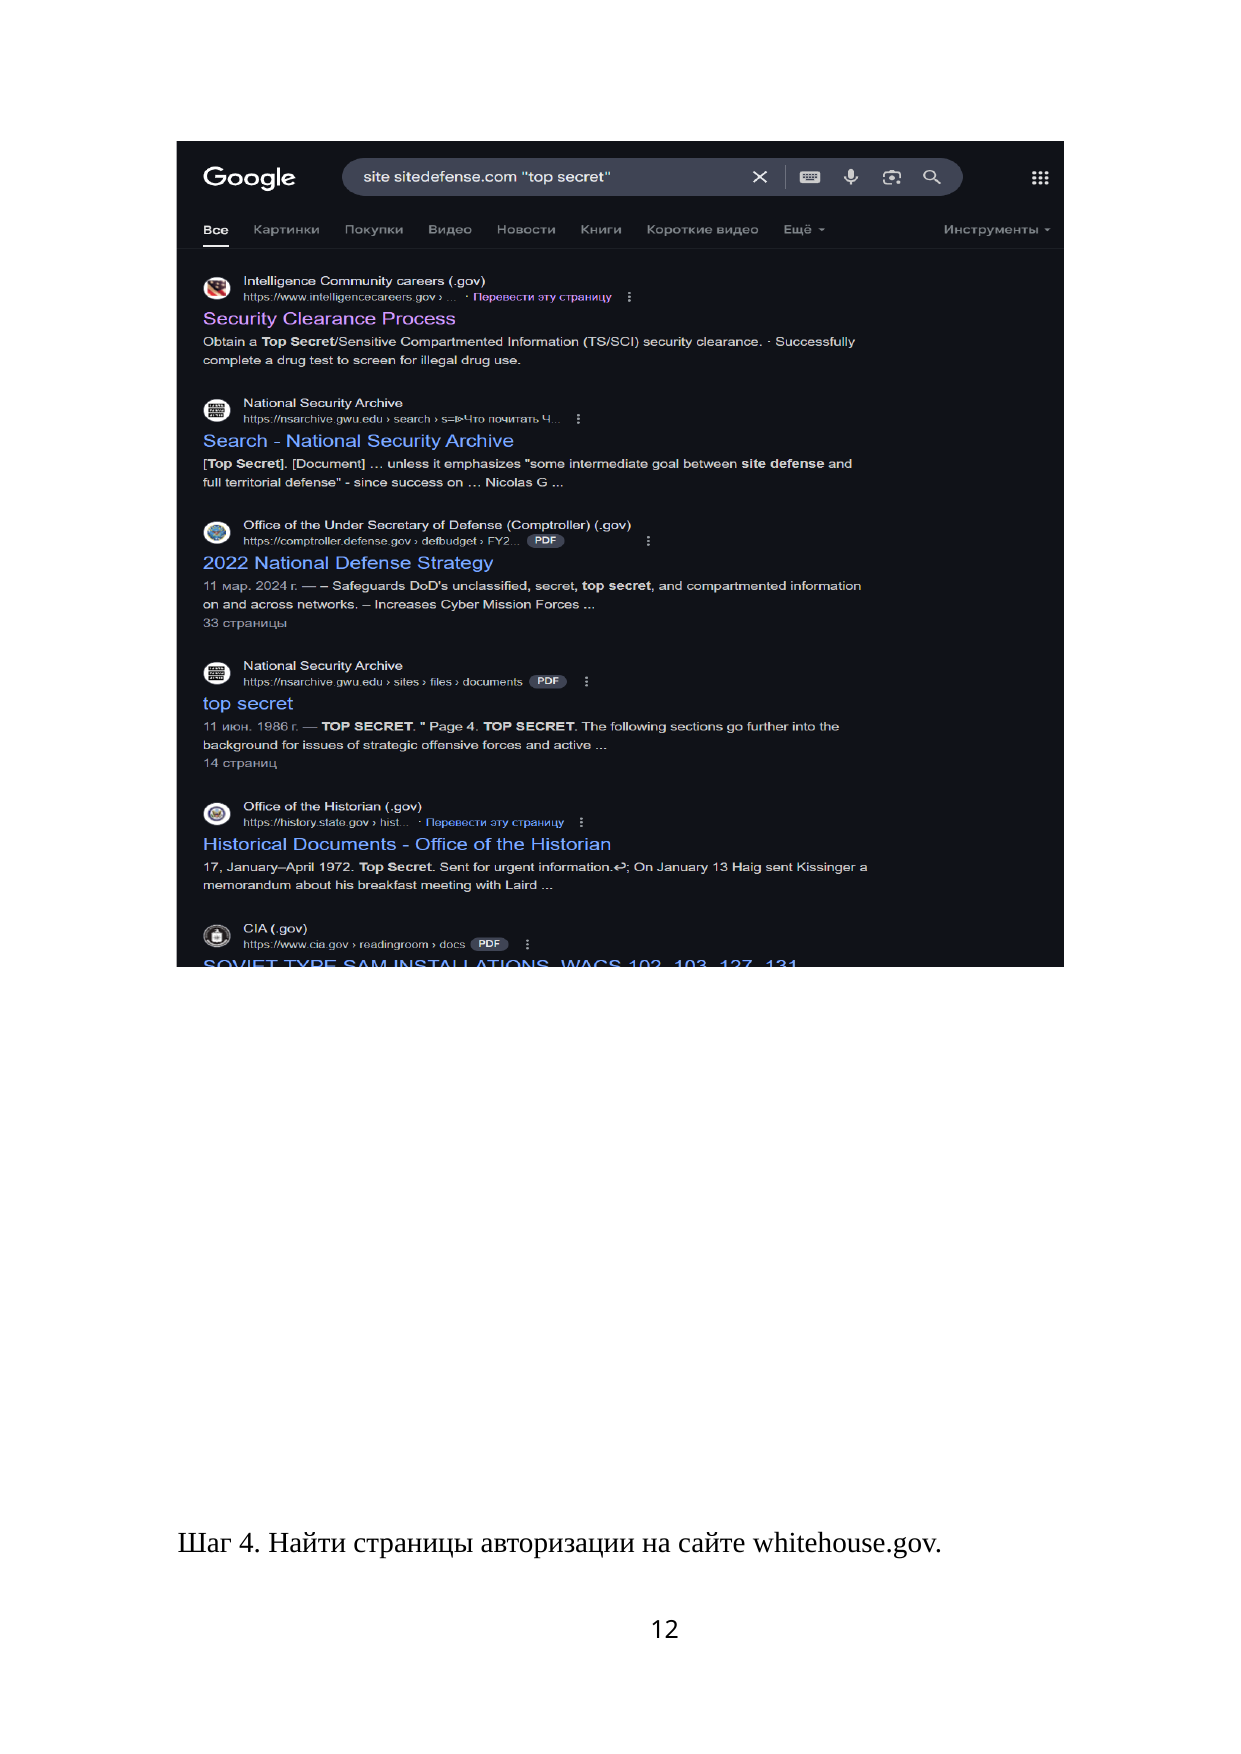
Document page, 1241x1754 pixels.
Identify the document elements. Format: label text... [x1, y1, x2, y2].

text Шаг 4. Найти страницы авторизации на сайте whitehouse.gov. [177, 1525, 1152, 1558]
picture [176, 141, 1064, 967]
